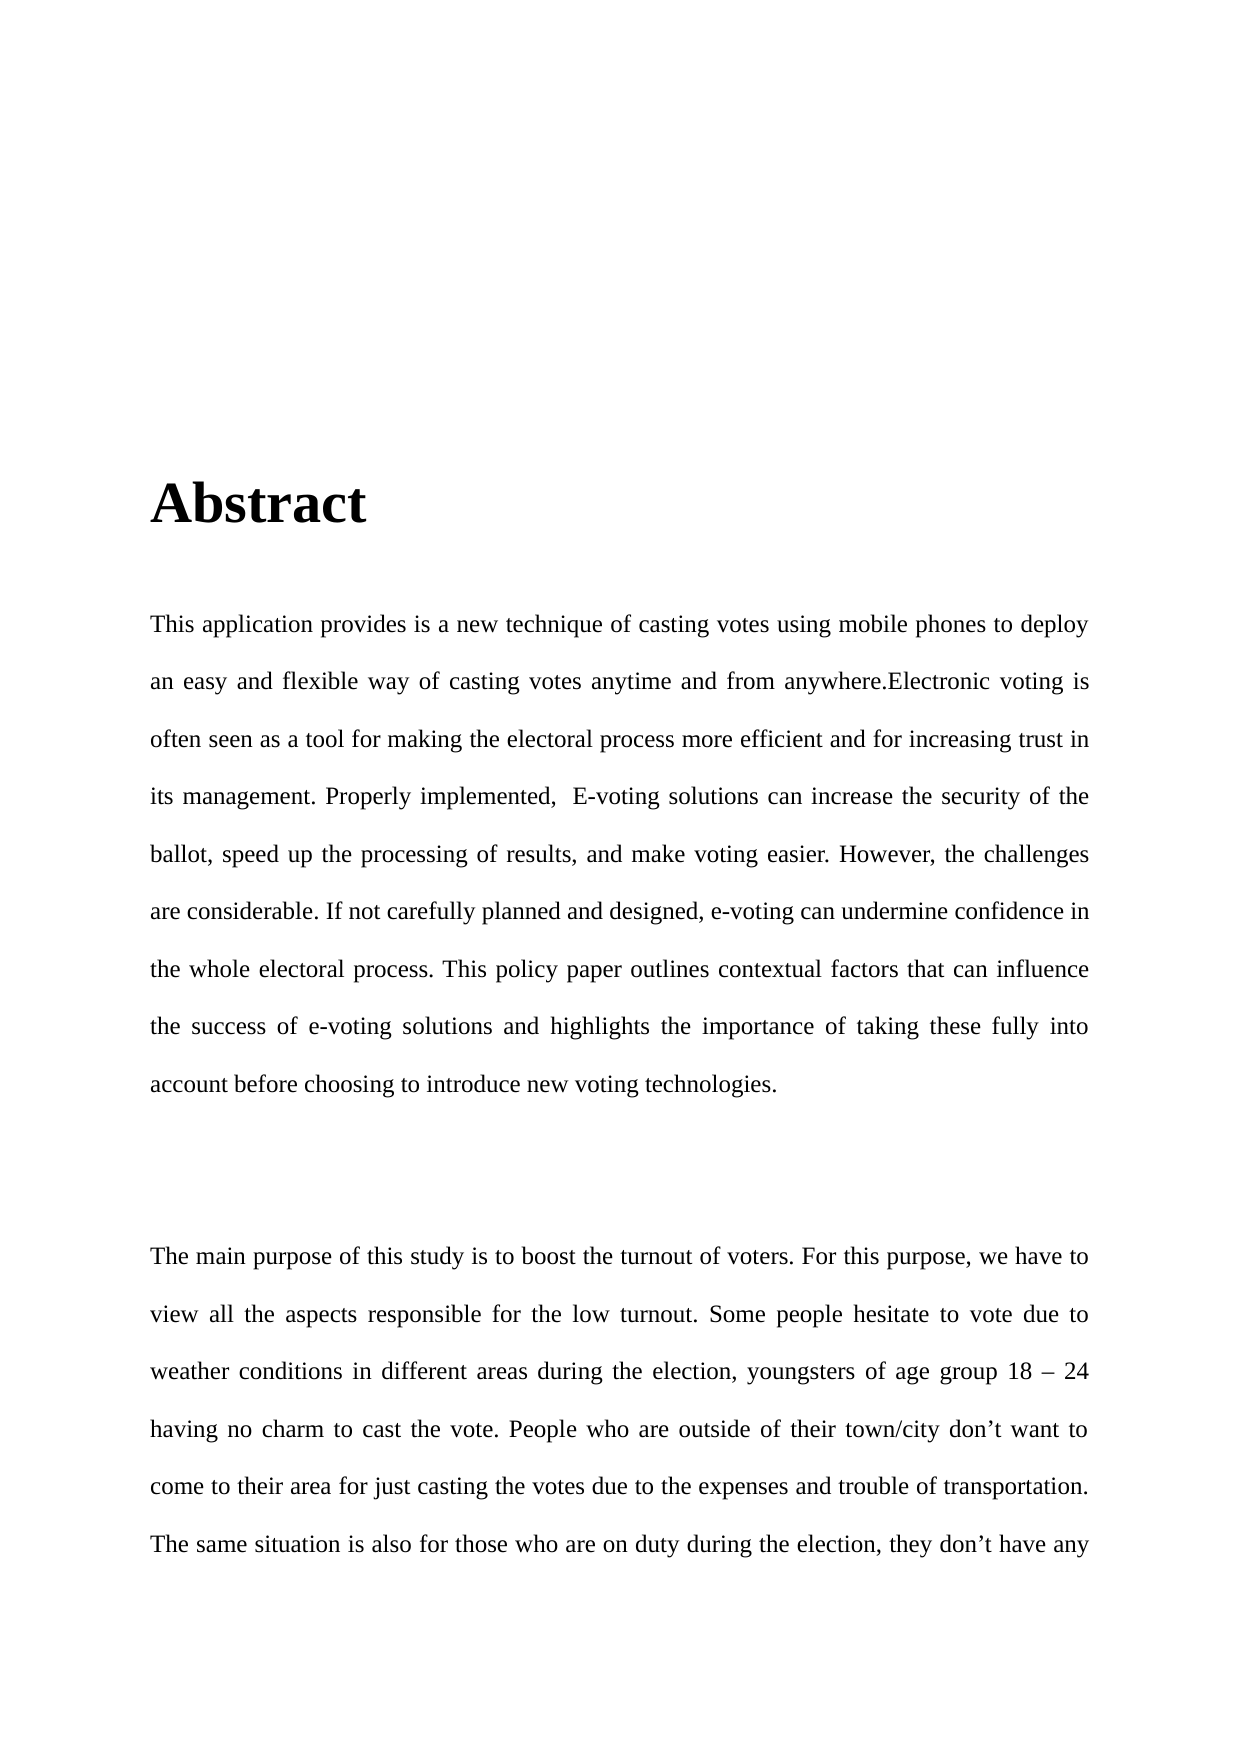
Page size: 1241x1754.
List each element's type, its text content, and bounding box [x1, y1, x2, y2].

subtitle Abstract [150, 468, 1090, 535]
text This application provides is a new technique of casting votes using mobile phones to deploy an easy and flexible way of casting votes anytime and from anywhere.Electronic voting is often seen as a tool for making the electoral process more efficient and for increasing trust in its management. Properly implemented, E-voting solutions can increase the security of the ballot, speed up the processing of results, and make voting easier. However, the challenges are considerable. If not carefully planned and designed, e-voting can undermine confidence in the whole electoral process. This policy paper outlines contextual factors that can influence the success of e-voting solutions and highlights the importance of taking these fully into account before choosing to introduce new voting technologies. [150, 609, 1090, 1097]
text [150, 1241, 1090, 1557]
